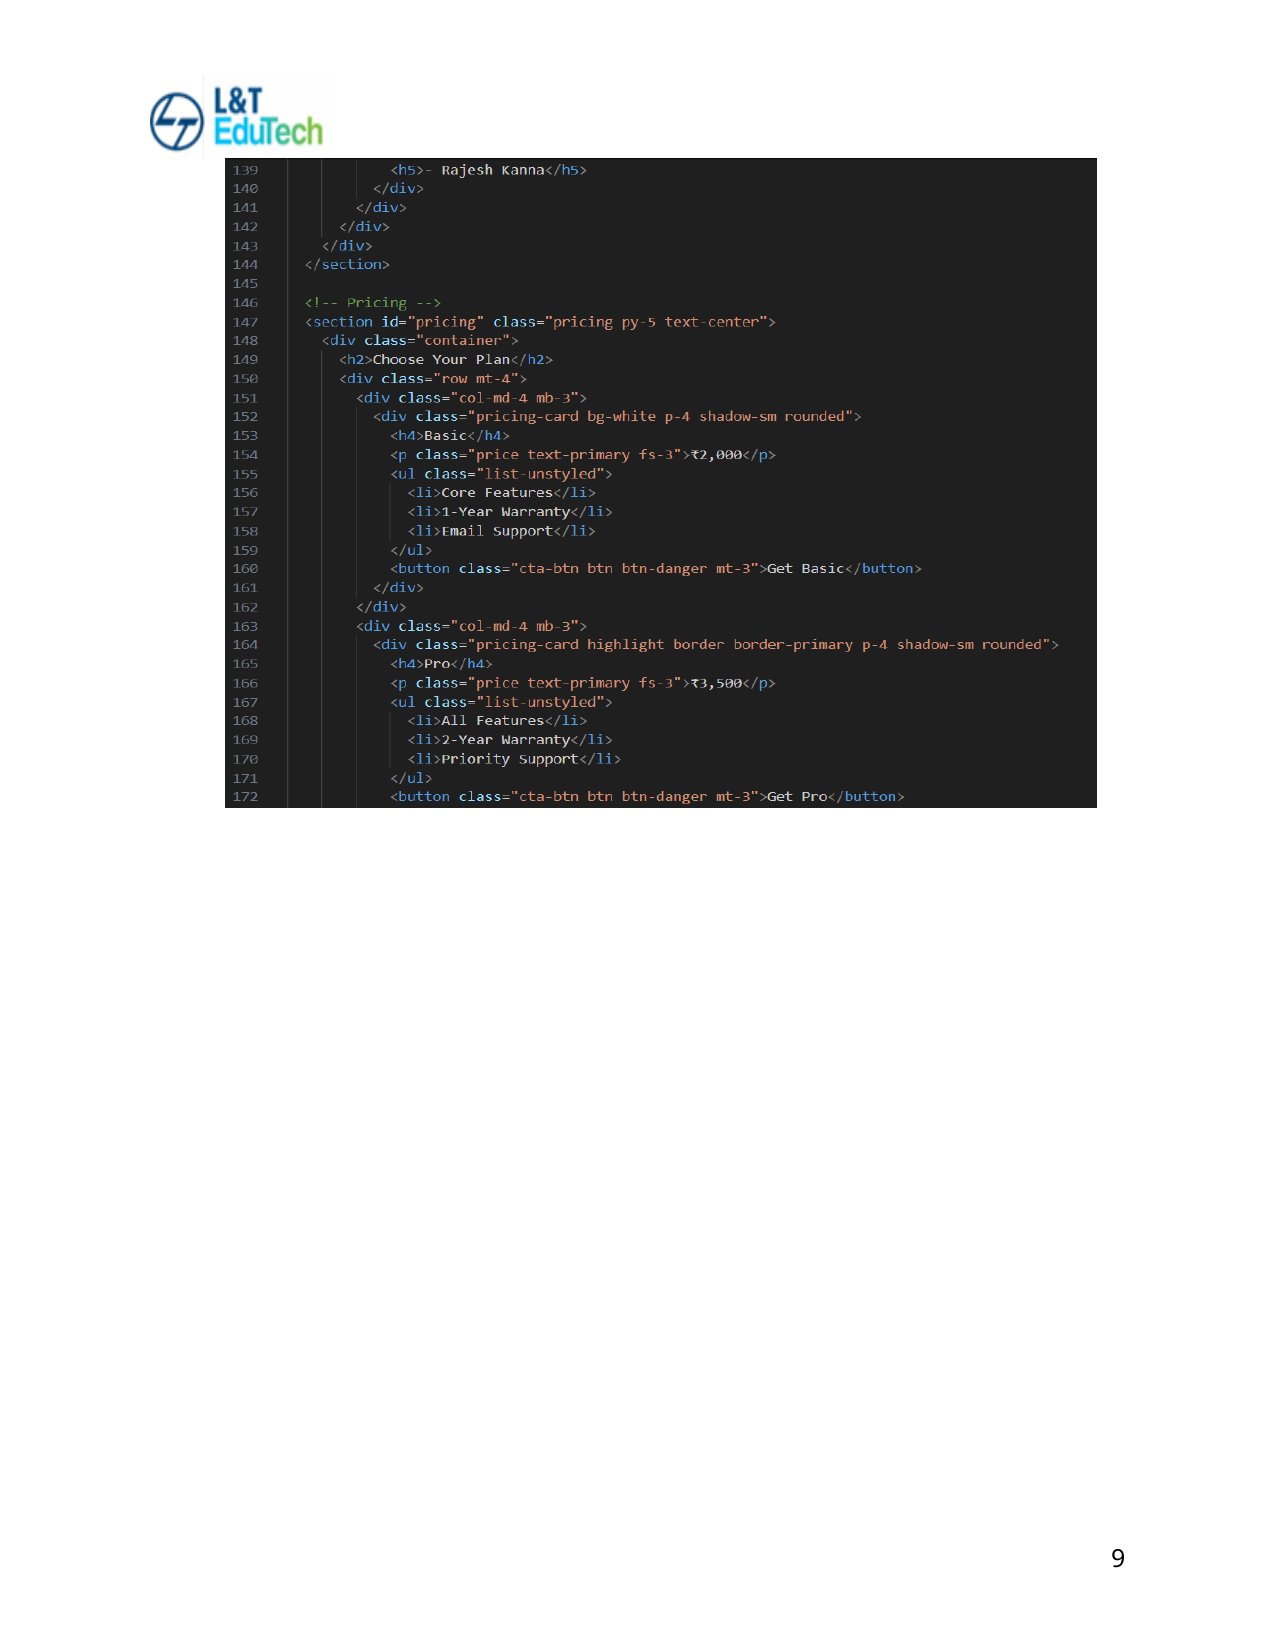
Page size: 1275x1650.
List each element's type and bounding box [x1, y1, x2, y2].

picture [150, 75, 1097, 808]
